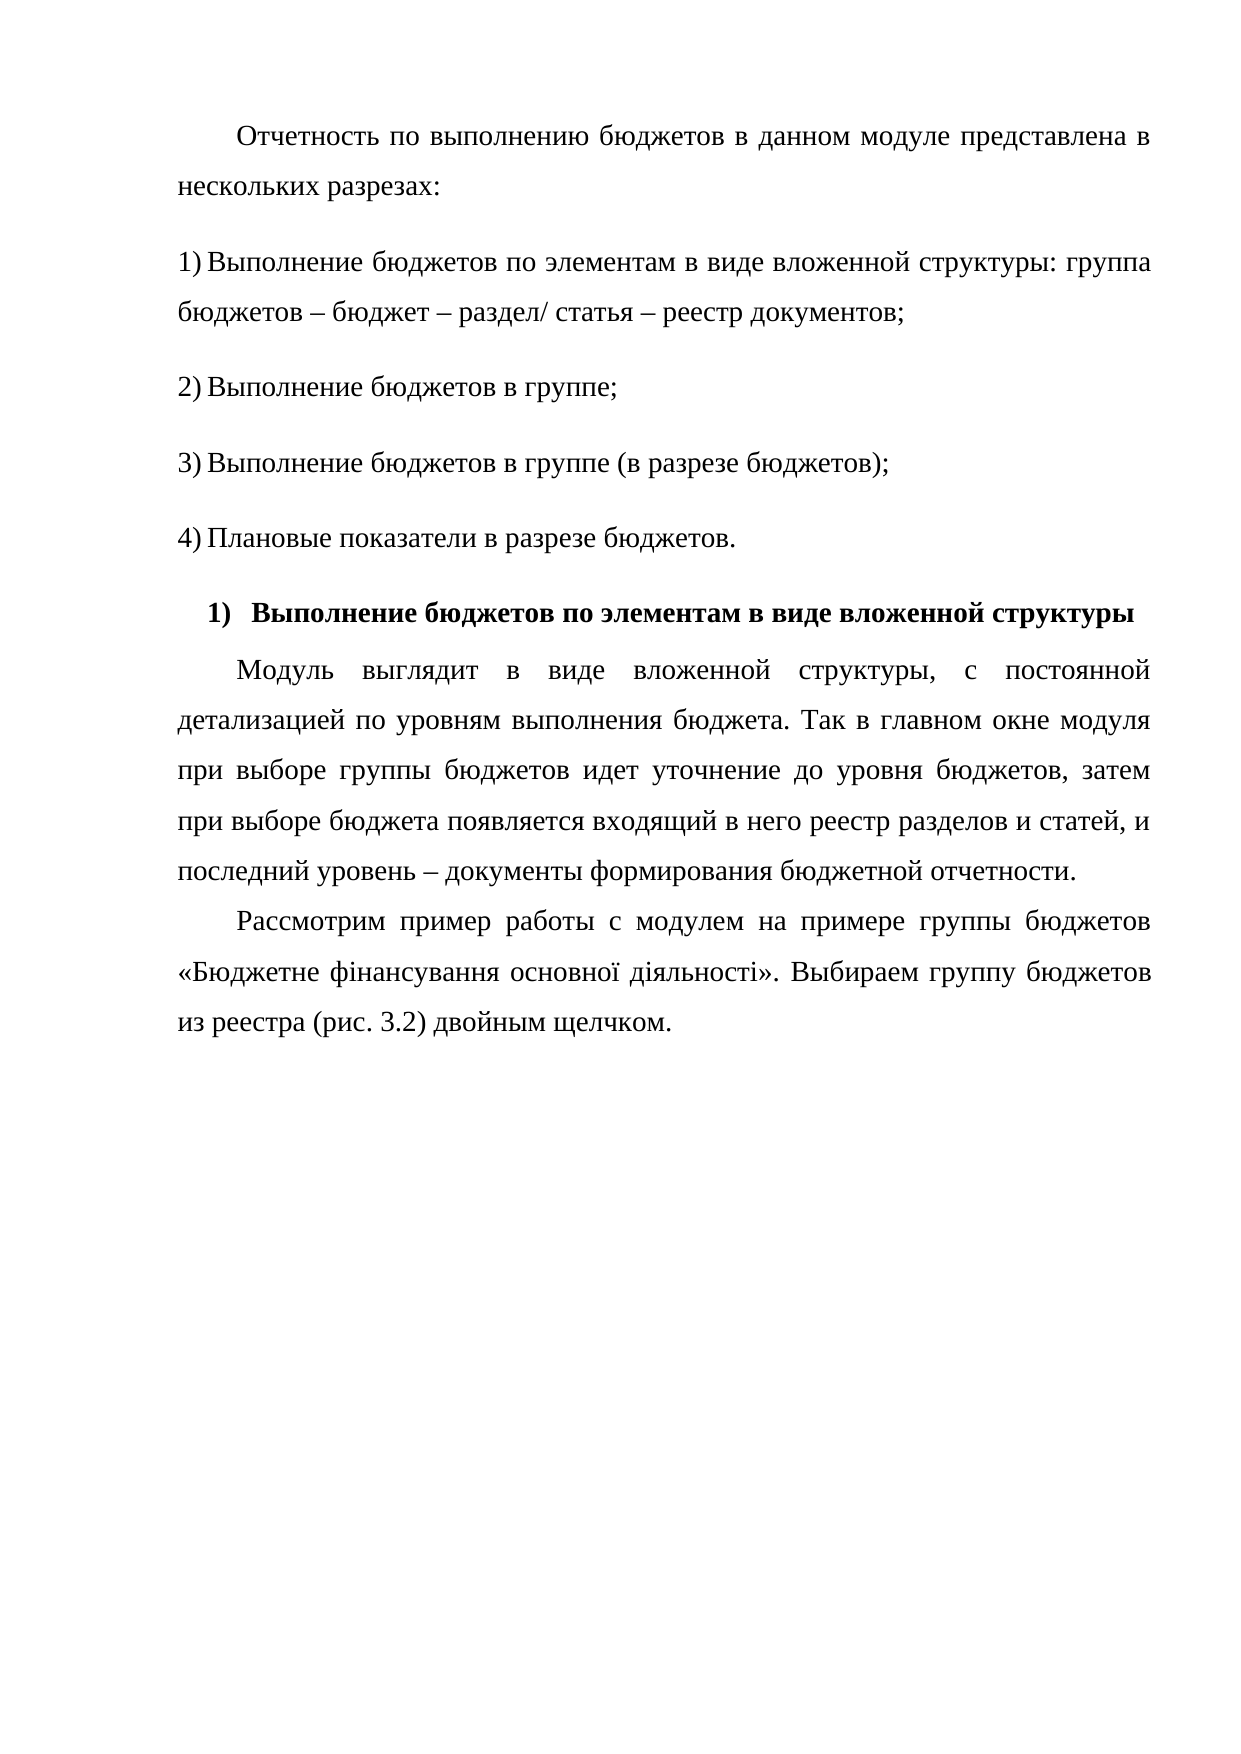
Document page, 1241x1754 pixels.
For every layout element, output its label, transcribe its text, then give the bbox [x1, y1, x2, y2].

subtitle Выполнение бюджетов по элементам в виде вложенной структуры [207, 595, 1152, 629]
title Выполнение бюджетов по элементам в виде вложенной структуры: группа бюджетов – бюджет – раздел/ статья – реестр документов; [177, 244, 1152, 328]
title Отчетность по выполнению бюджетов в данном модуле представлена в нескольких разрезах: [177, 118, 1152, 202]
title Рассмотрим пример работы с модулем на примере группы бюджетов «Бюджетне фінансування основної діяльності». Выбираем группу бюджетов из реестра (рис. 3.2) двойным щелчком. [177, 903, 1152, 1038]
title Выполнение бюджетов в группе (в разрезе бюджетов); [177, 445, 1152, 478]
title Выполнение бюджетов в группе; [177, 369, 1152, 403]
title Модуль выглядит в виде вложенной структуры, с постоянной детализацией по уровням выполнения бюджета. Так в главном окне модуля при выборе группы бюджетов идет уточнение до уровня бюджетов, затем при выборе бюджета появляется входящий в него реестр разделов и статей, и последний уровень – документы формирования бюджетной отчетности. [177, 652, 1152, 887]
title Плановые показатели в разрезе бюджетов. [177, 520, 1152, 553]
